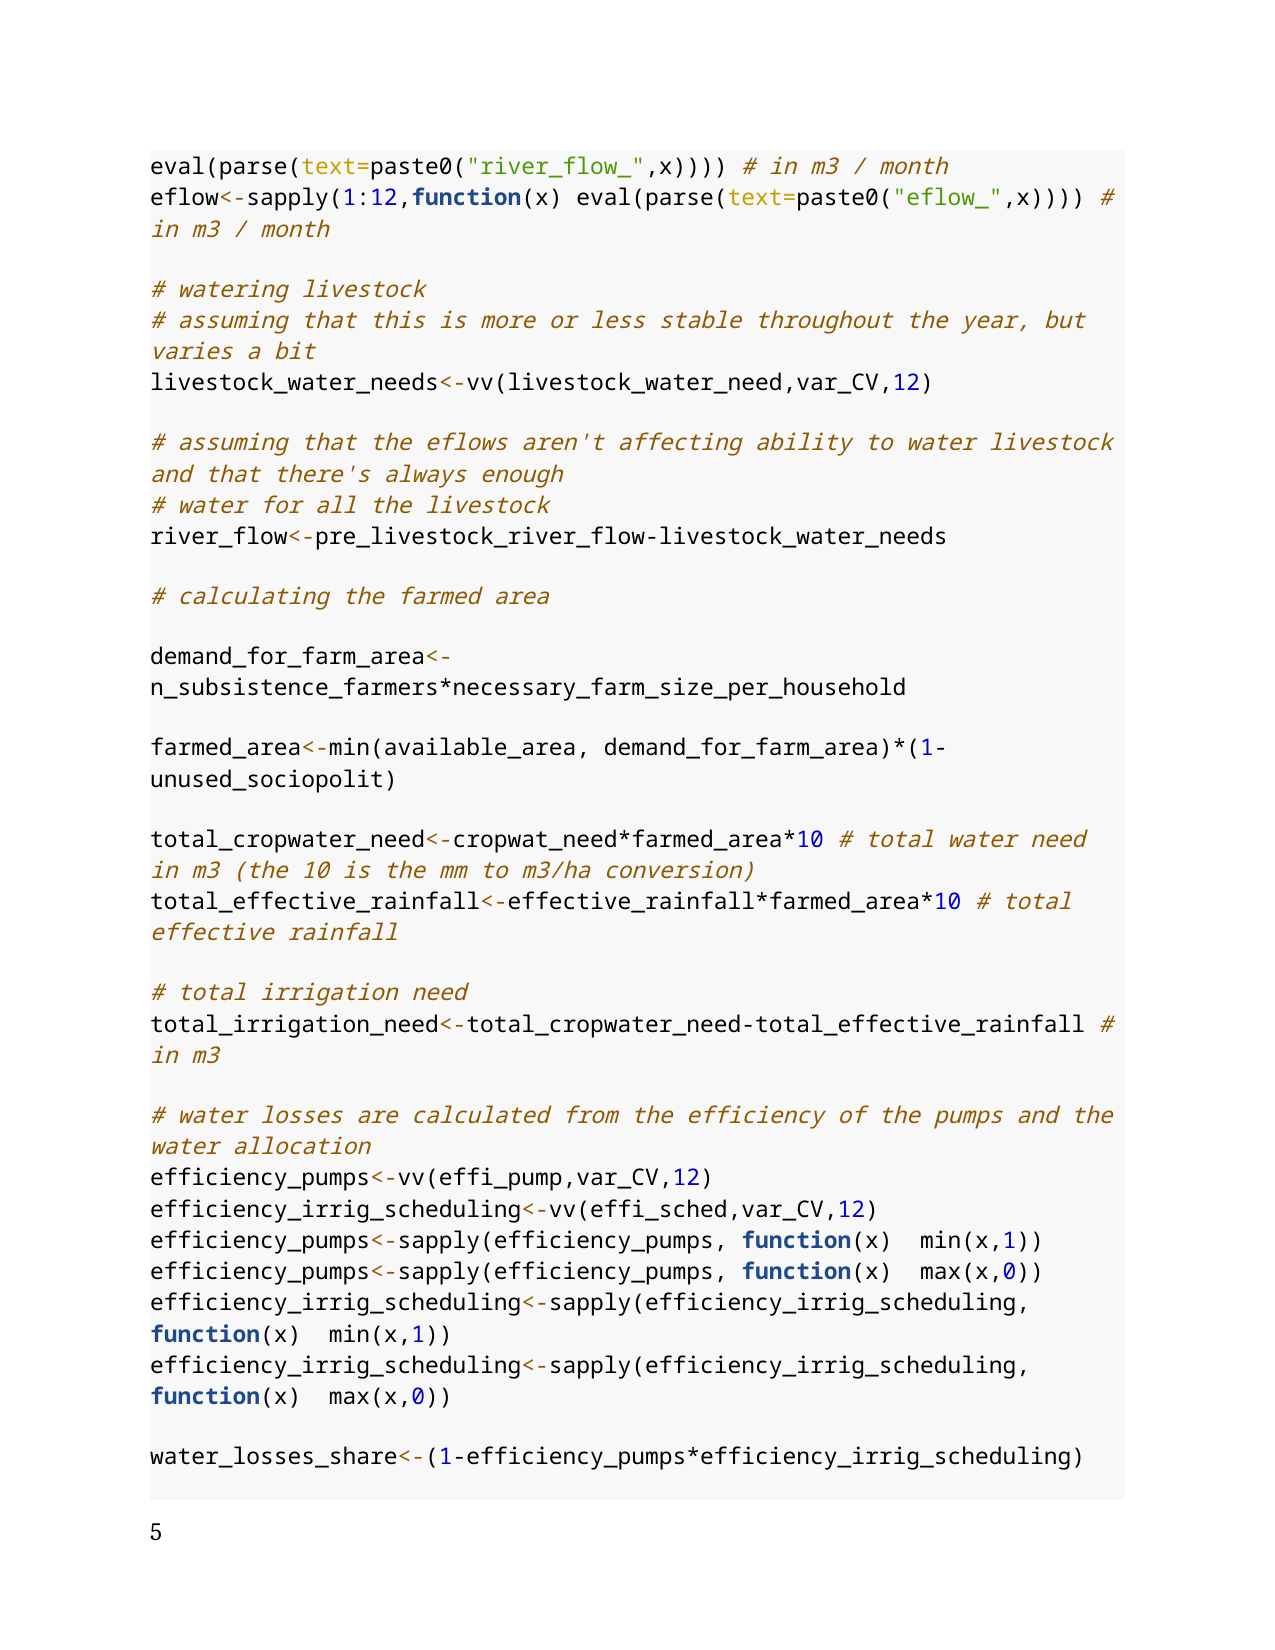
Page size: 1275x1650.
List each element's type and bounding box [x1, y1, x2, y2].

text [150, 150, 1125, 1500]
